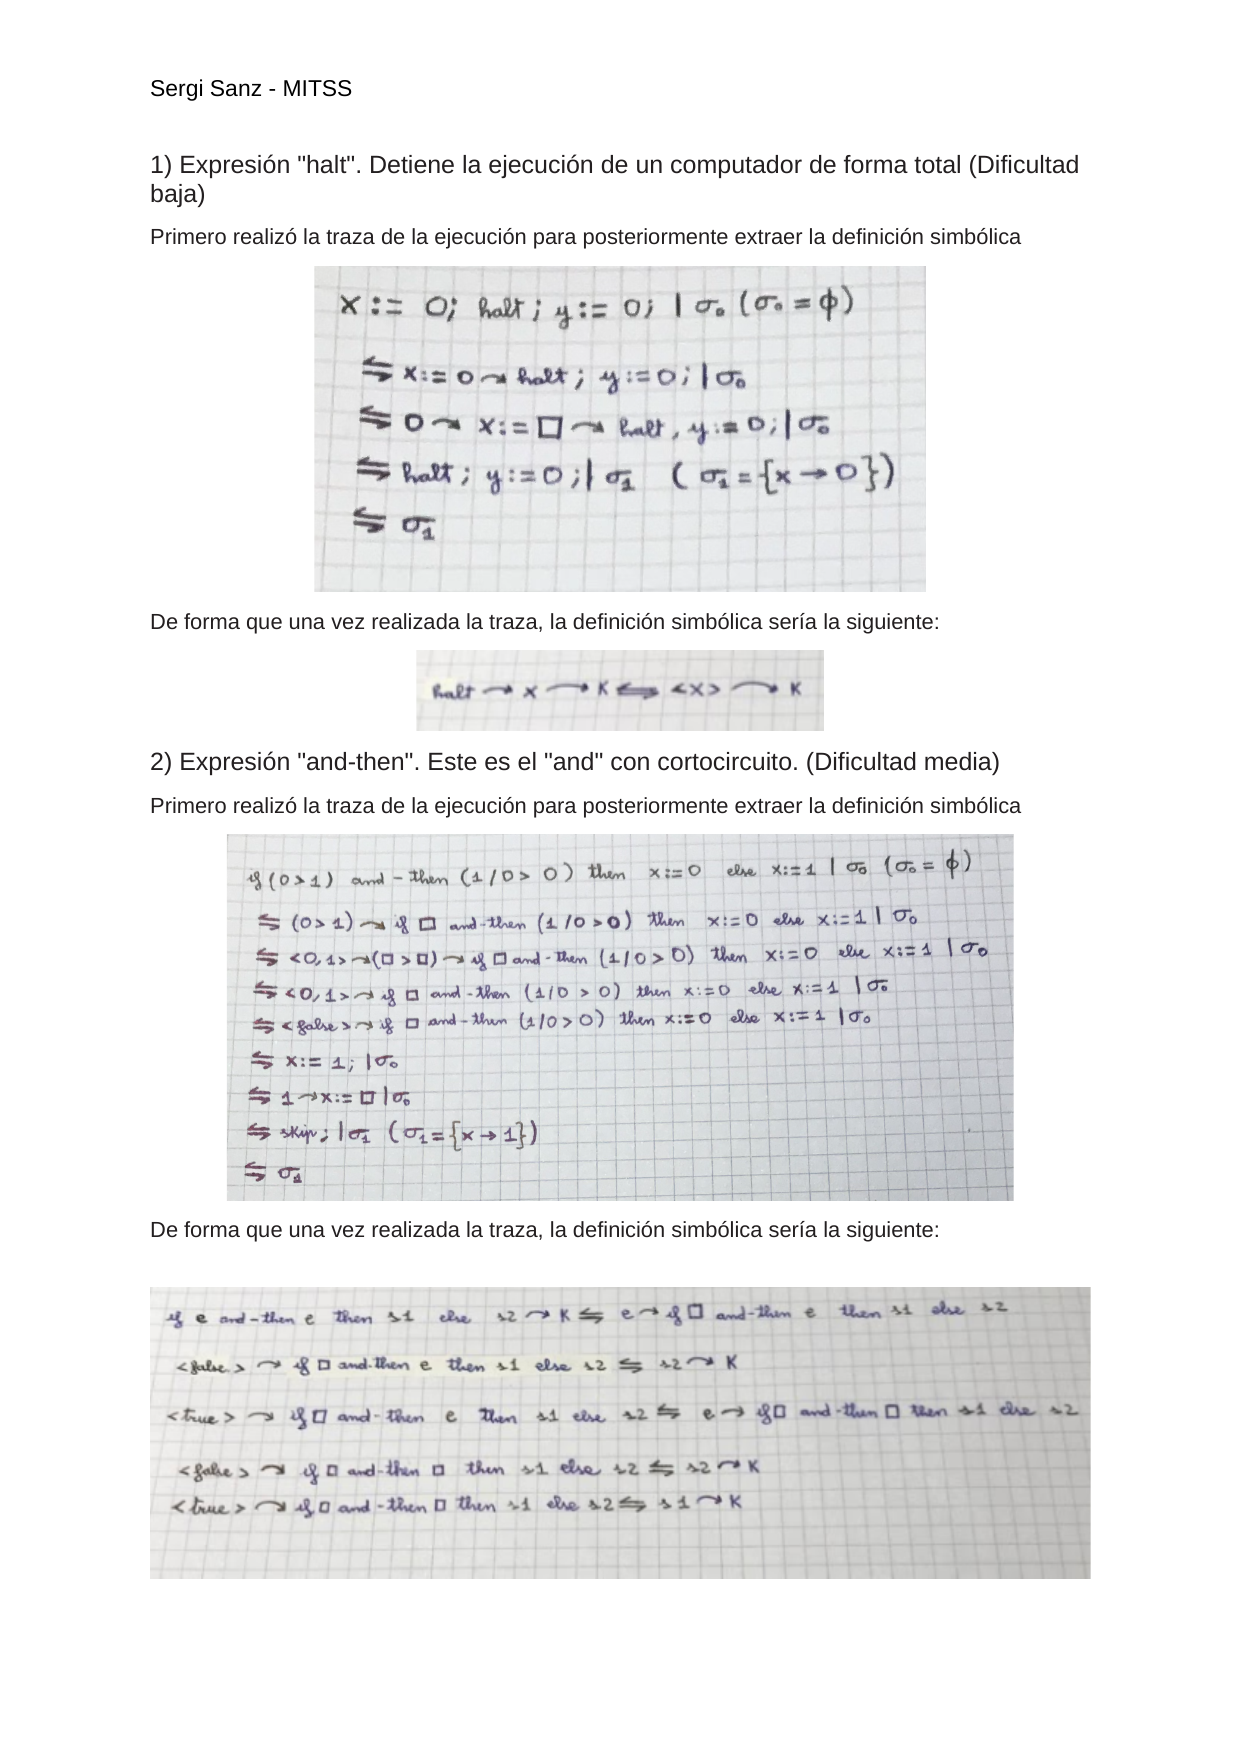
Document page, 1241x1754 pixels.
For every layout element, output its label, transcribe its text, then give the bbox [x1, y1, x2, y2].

picture [226, 834, 1014, 1201]
picture [314, 266, 926, 592]
text 2) Expresión "and-then". Este es el "and" con cortocircuito. (Dificultad media) [150, 747, 1090, 776]
picture [150, 1287, 1091, 1579]
text Primero realizó la traza de la ejecución para posteriormente extraer la definición simbólica [150, 224, 1090, 249]
text De forma que una vez realizada la traza, la definición simbólica sería la siguiente: [150, 608, 1090, 634]
picture [416, 650, 824, 731]
text 1) Expresión "halt". Detiene la ejecución de un computador de forma total (Dificultad baja) [150, 150, 1090, 207]
text De forma que una vez realizada la traza, la definición simbólica sería la siguiente: [150, 1217, 1090, 1242]
text Primero realizó la traza de la ejecución para posteriormente extraer la definición simbólica [150, 793, 1090, 818]
